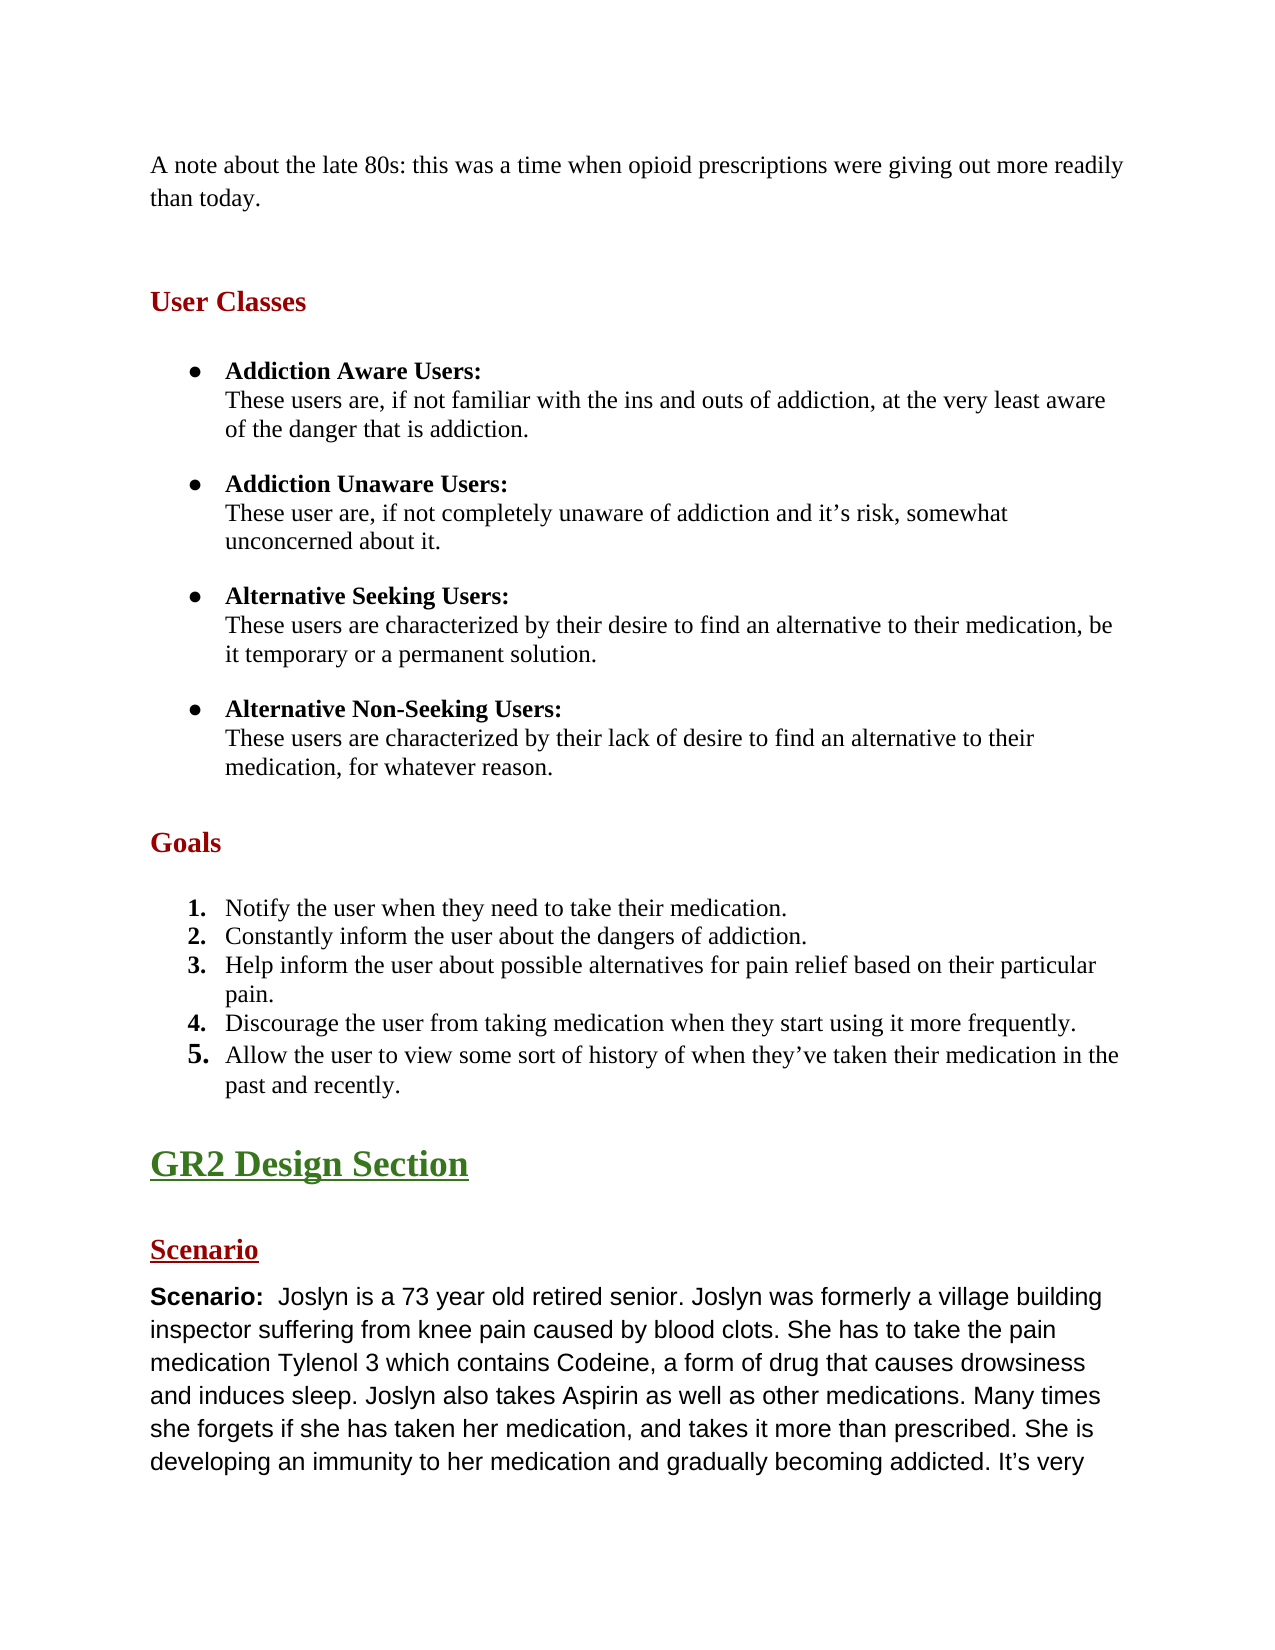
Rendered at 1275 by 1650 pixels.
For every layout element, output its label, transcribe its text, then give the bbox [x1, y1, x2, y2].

list Constantly inform the user about the dangers of addiction. [187, 921, 1125, 950]
text User Classes [150, 284, 1125, 318]
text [150, 1282, 1125, 1476]
text A note about the late 80s: this was a time when opioid prescriptions were giving out more readily than today. [150, 150, 1125, 242]
list Notify the user when they need to take their medication. [187, 893, 1125, 921]
list Addiction Aware Users: These users are, if not familiar with the ins and outs of addiction, at the very least aware of the danger that is addiction. [187, 356, 1125, 469]
text Scenario [150, 1232, 1125, 1265]
list Discourage the user from taking medication when they start using it more frequently. [187, 1008, 1125, 1036]
list Addiction Unaware Users: These user are, if not completely unaware of addiction and it’s risk, somewhat unconcerned about it. [187, 469, 1125, 581]
text GR2 Design Section [150, 1142, 1125, 1185]
list Alternative Non-Seeking Users: These users are characterized by their lack of desire to find an alternative to their medication, for whatever reason. [553, 694, 1125, 780]
list Alternative Seeking Users: These users are characterized by their desire to find an alternative to their medication, be it temporary or a permanent solution. [187, 581, 1125, 694]
text Goals [150, 825, 1125, 889]
list Help inform the user about possible alternatives for pain relief based on their particular pain. [187, 950, 1125, 1008]
list Allow the user to view some sort of history of when they’ve taken their medication in the past and recently. [187, 1036, 1125, 1125]
